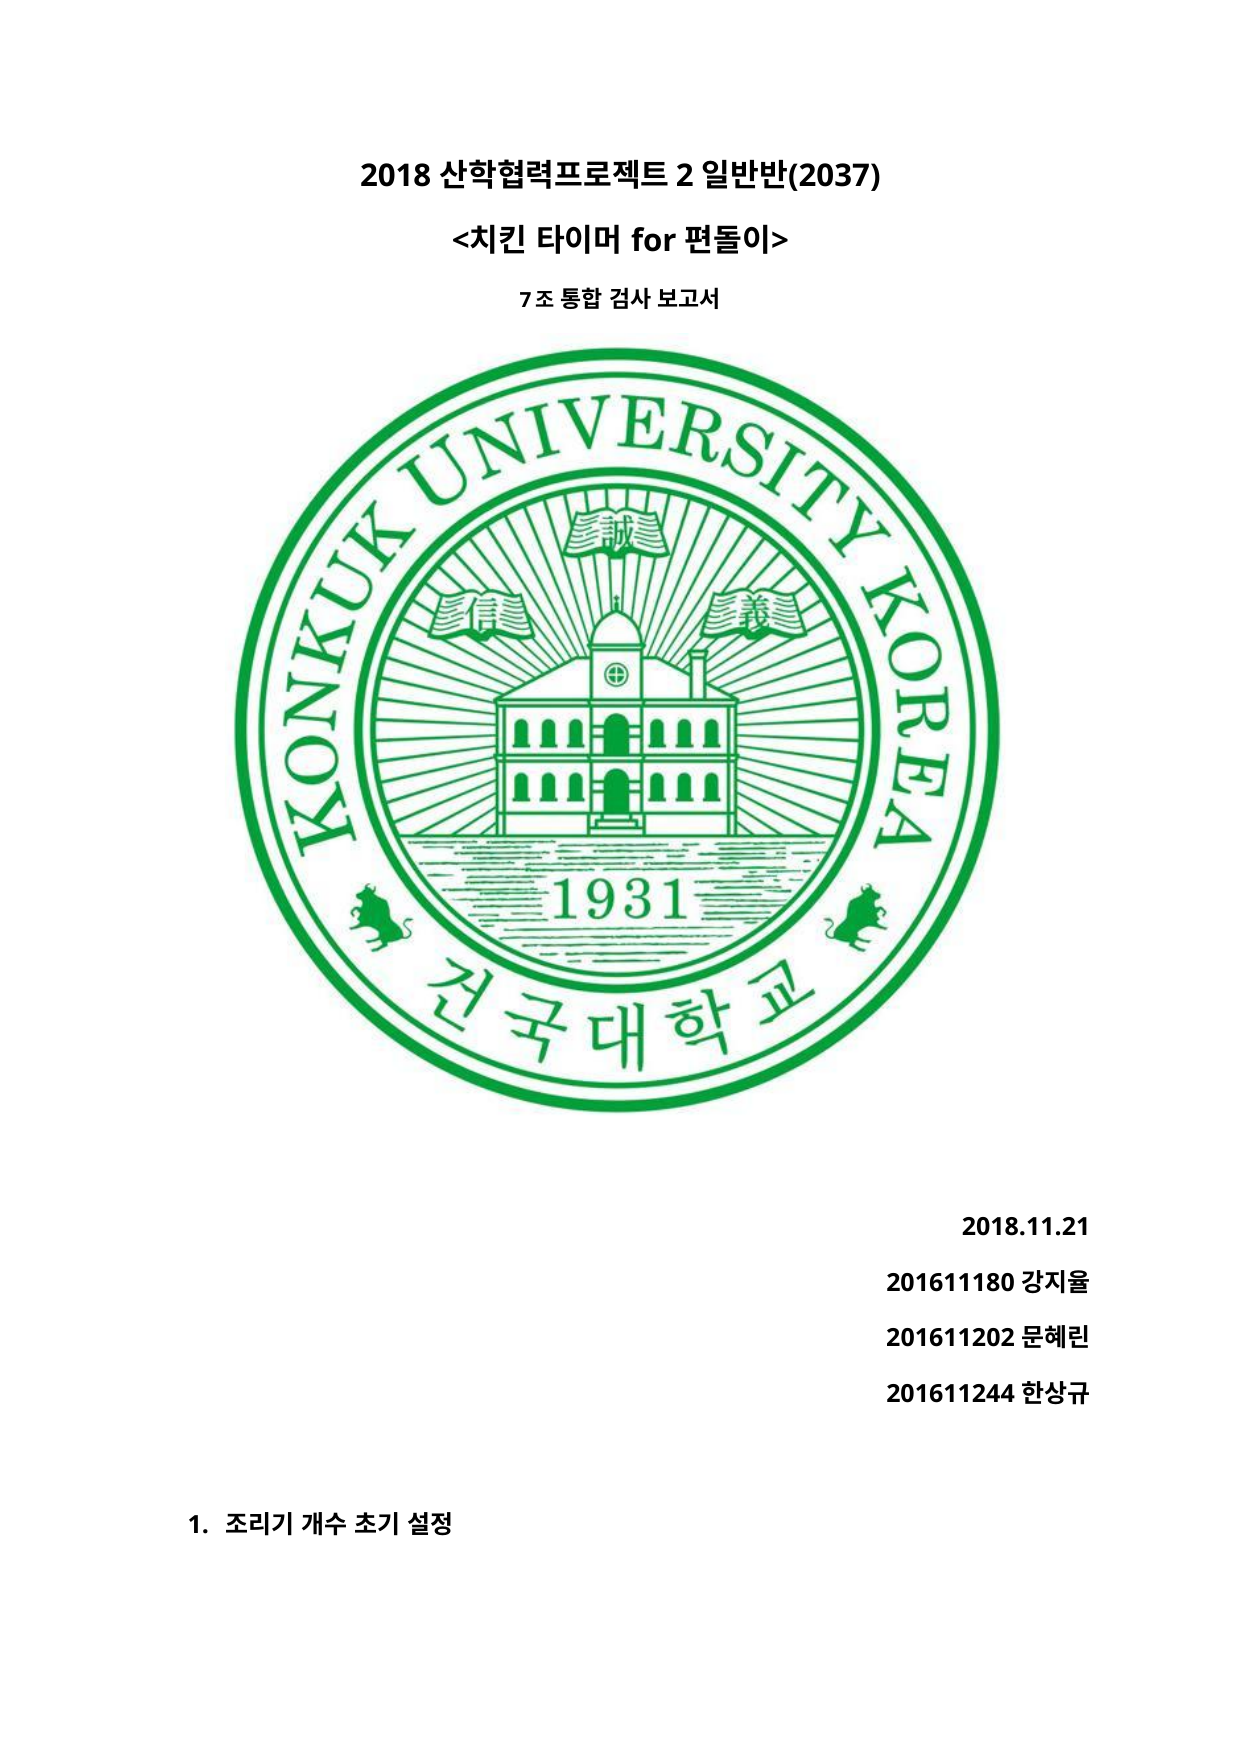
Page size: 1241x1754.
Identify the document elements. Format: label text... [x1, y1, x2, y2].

text 2018 산학협력프로젝트2 일반반(2037) [150, 150, 1090, 195]
text 7조 통합 검사 보고서 [150, 281, 1090, 314]
text 2018.11.21 [150, 1209, 1090, 1243]
text 201611180 강지율 [150, 1262, 1090, 1298]
picture [224, 333, 1016, 1125]
text 201611244 한상규 [150, 1374, 1090, 1410]
list 조리기 개수 초기 설정 [187, 1504, 1090, 1541]
text <치킨 타이머 for 편돌이> [150, 216, 1090, 261]
text 201611202 문혜린 [150, 1318, 1090, 1354]
